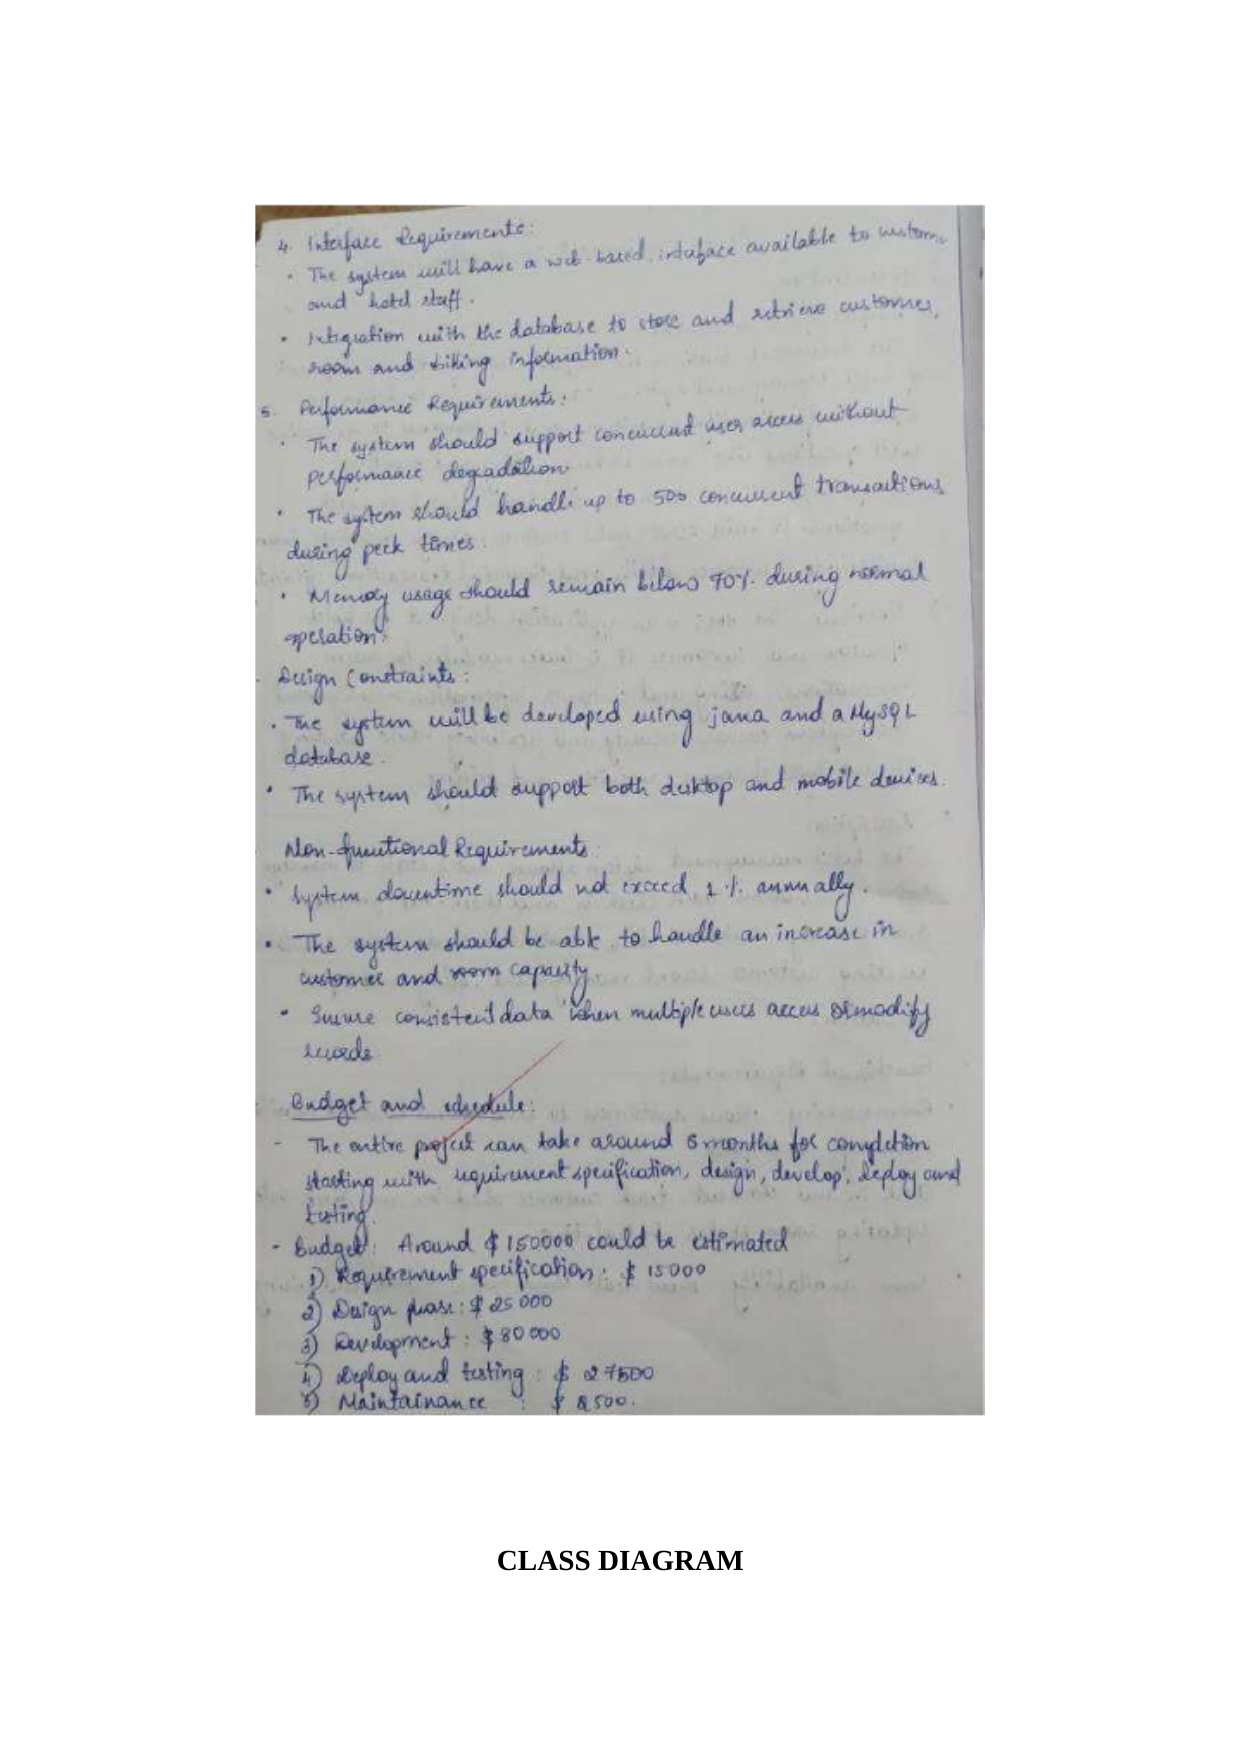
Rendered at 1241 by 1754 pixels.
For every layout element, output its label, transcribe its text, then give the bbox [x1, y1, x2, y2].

text CLASS DIAGRAM [150, 1543, 1090, 1576]
picture [255, 202, 985, 1419]
